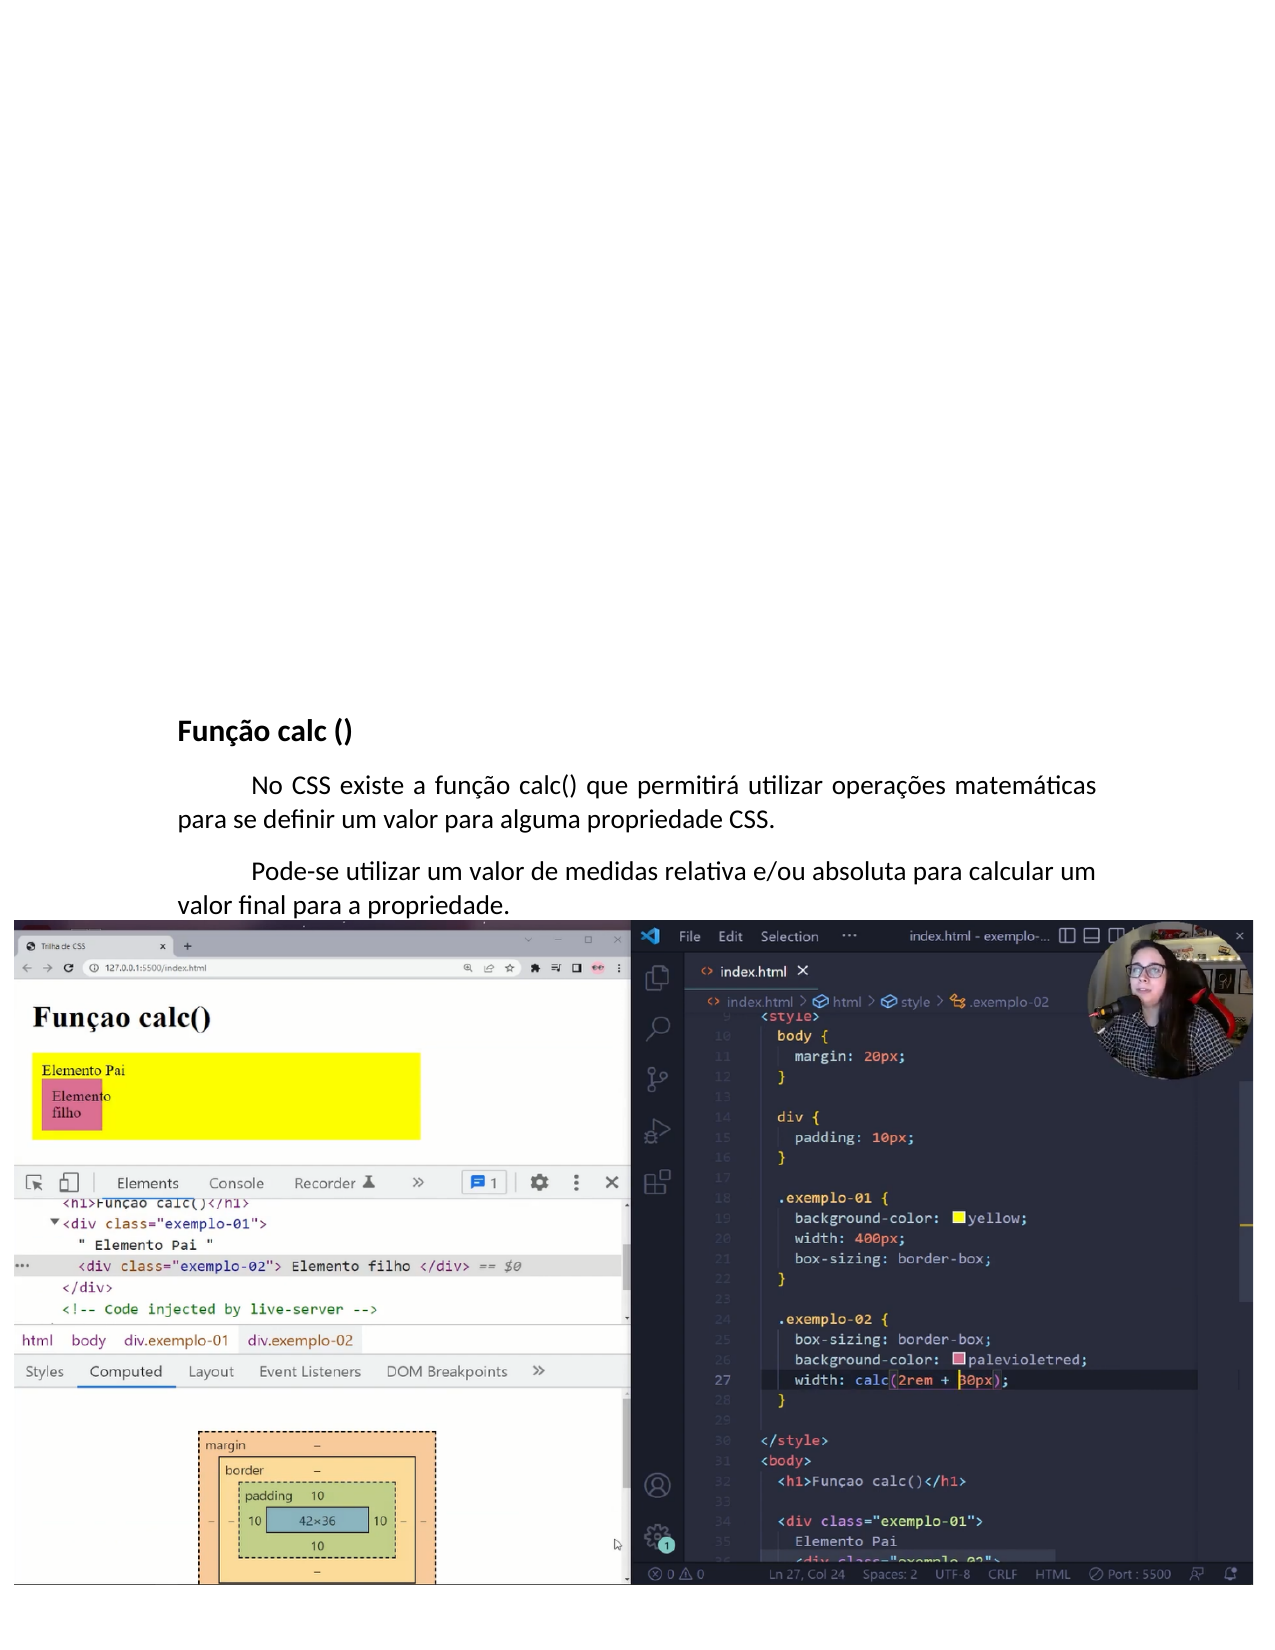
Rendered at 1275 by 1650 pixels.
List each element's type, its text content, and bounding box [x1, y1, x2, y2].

text No CSS existe a função calc() que permitirá utilizar operações matemáticas para se definir um valor para alguma propriedade CSS. [177, 768, 1098, 836]
text Pode-se utilizar um valor de medidas relativa e/ou absoluta para calcular um valor final para a propriedade. [177, 854, 1098, 920]
text Função calc () [177, 711, 1098, 749]
picture [14, 920, 1254, 1585]
